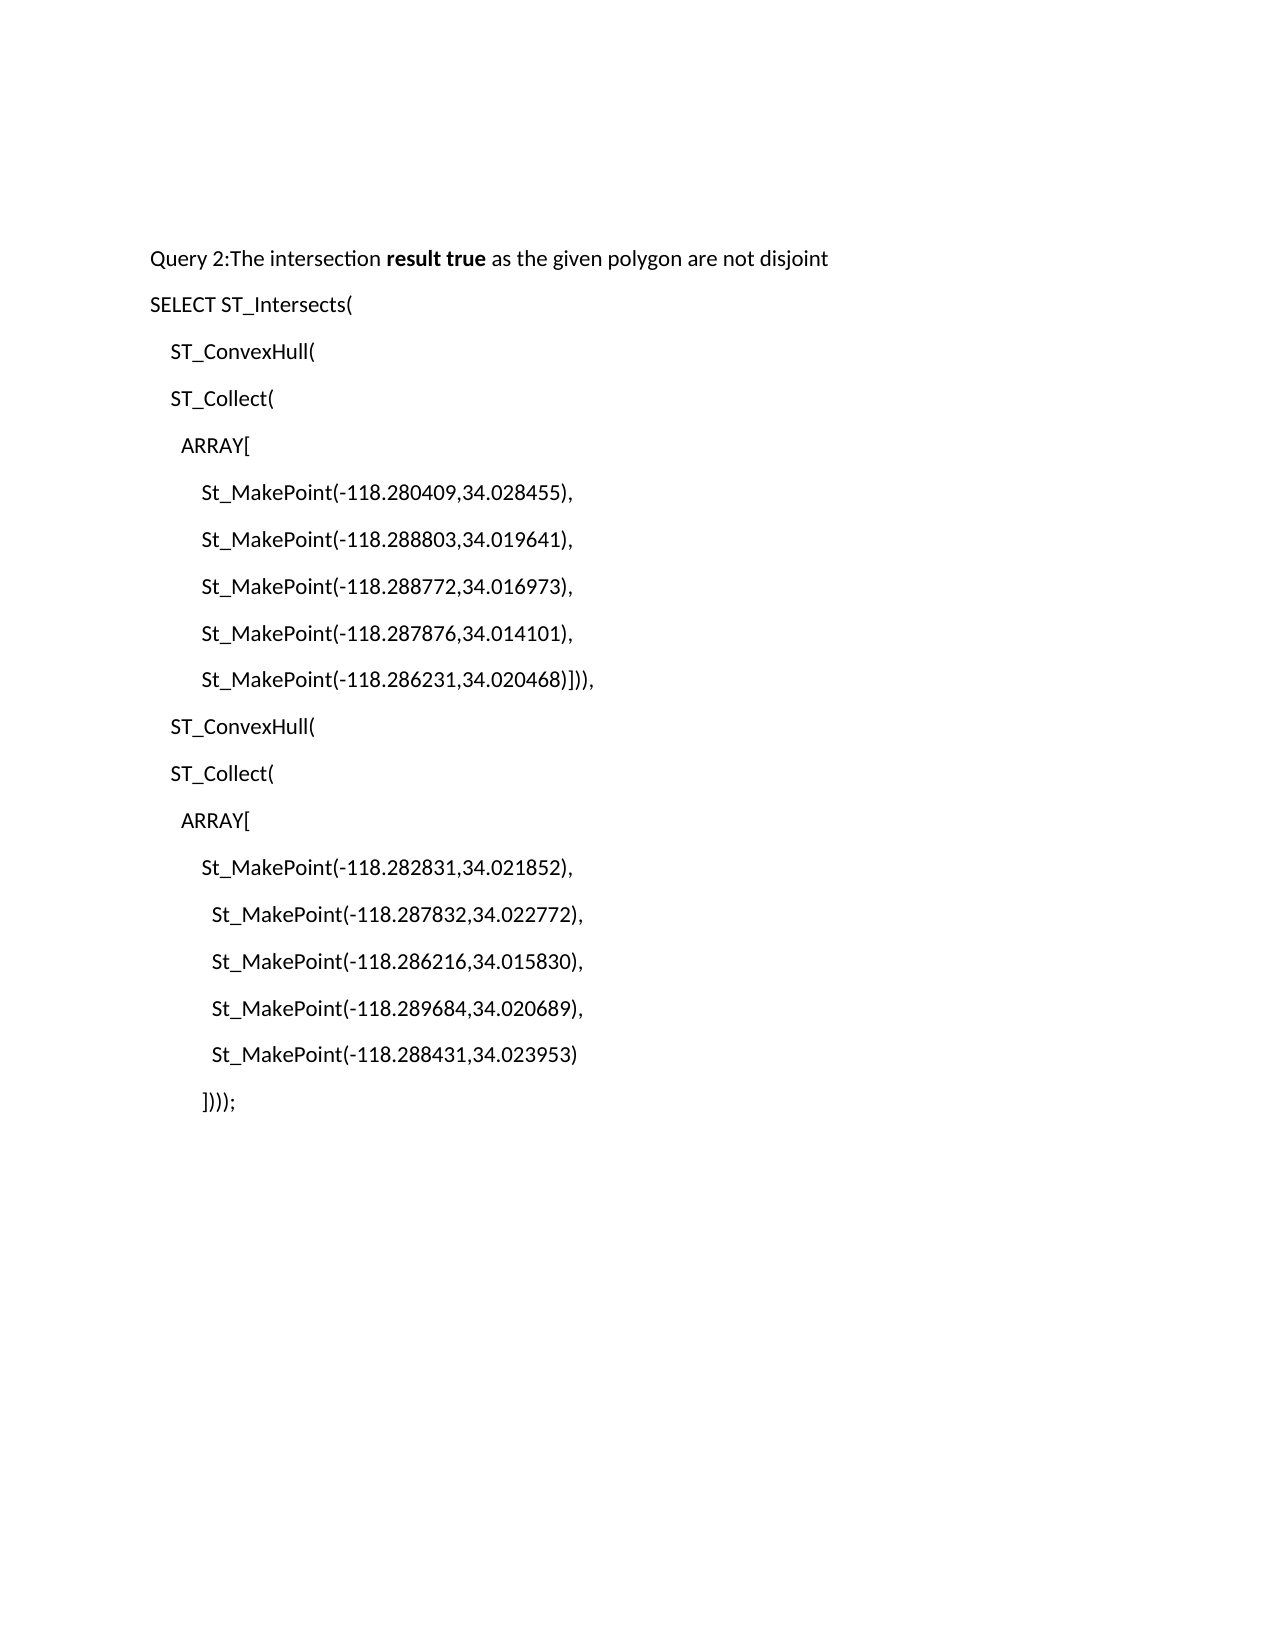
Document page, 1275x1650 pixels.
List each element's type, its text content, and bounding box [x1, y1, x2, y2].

text ST_ConvexHull( [150, 337, 1125, 366]
text ]))); [150, 1087, 1125, 1116]
text St_MakePoint(-118.282831,34.021852), [150, 853, 1125, 881]
text SELECT ST_Intersects( [150, 291, 1125, 319]
text St_MakePoint(-118.288772,34.016973), [150, 572, 1125, 600]
text St_MakePoint(-118.287876,34.014101), [150, 619, 1125, 647]
text ARRAY[ [150, 431, 1125, 459]
text St_MakePoint(-118.280409,34.028455), [150, 478, 1125, 506]
text ST_Collect( [150, 759, 1125, 787]
text ST_Collect( [150, 384, 1125, 412]
text St_MakePoint(-118.286216,34.015830), [150, 947, 1125, 975]
text Query 2:The intersection result true as the given polygon are not disjoint [150, 244, 1125, 272]
text ST_ConvexHull( [150, 712, 1125, 741]
text St_MakePoint(-118.287832,34.022772), [150, 900, 1125, 928]
text ARRAY[ [150, 806, 1125, 834]
text St_MakePoint(-118.288803,34.019641), [150, 525, 1125, 553]
text St_MakePoint(-118.286231,34.020468)])), [150, 666, 1125, 694]
text St_MakePoint(-118.289684,34.020689), [150, 994, 1125, 1022]
text St_MakePoint(-118.288431,34.023953) [150, 1041, 1125, 1069]
